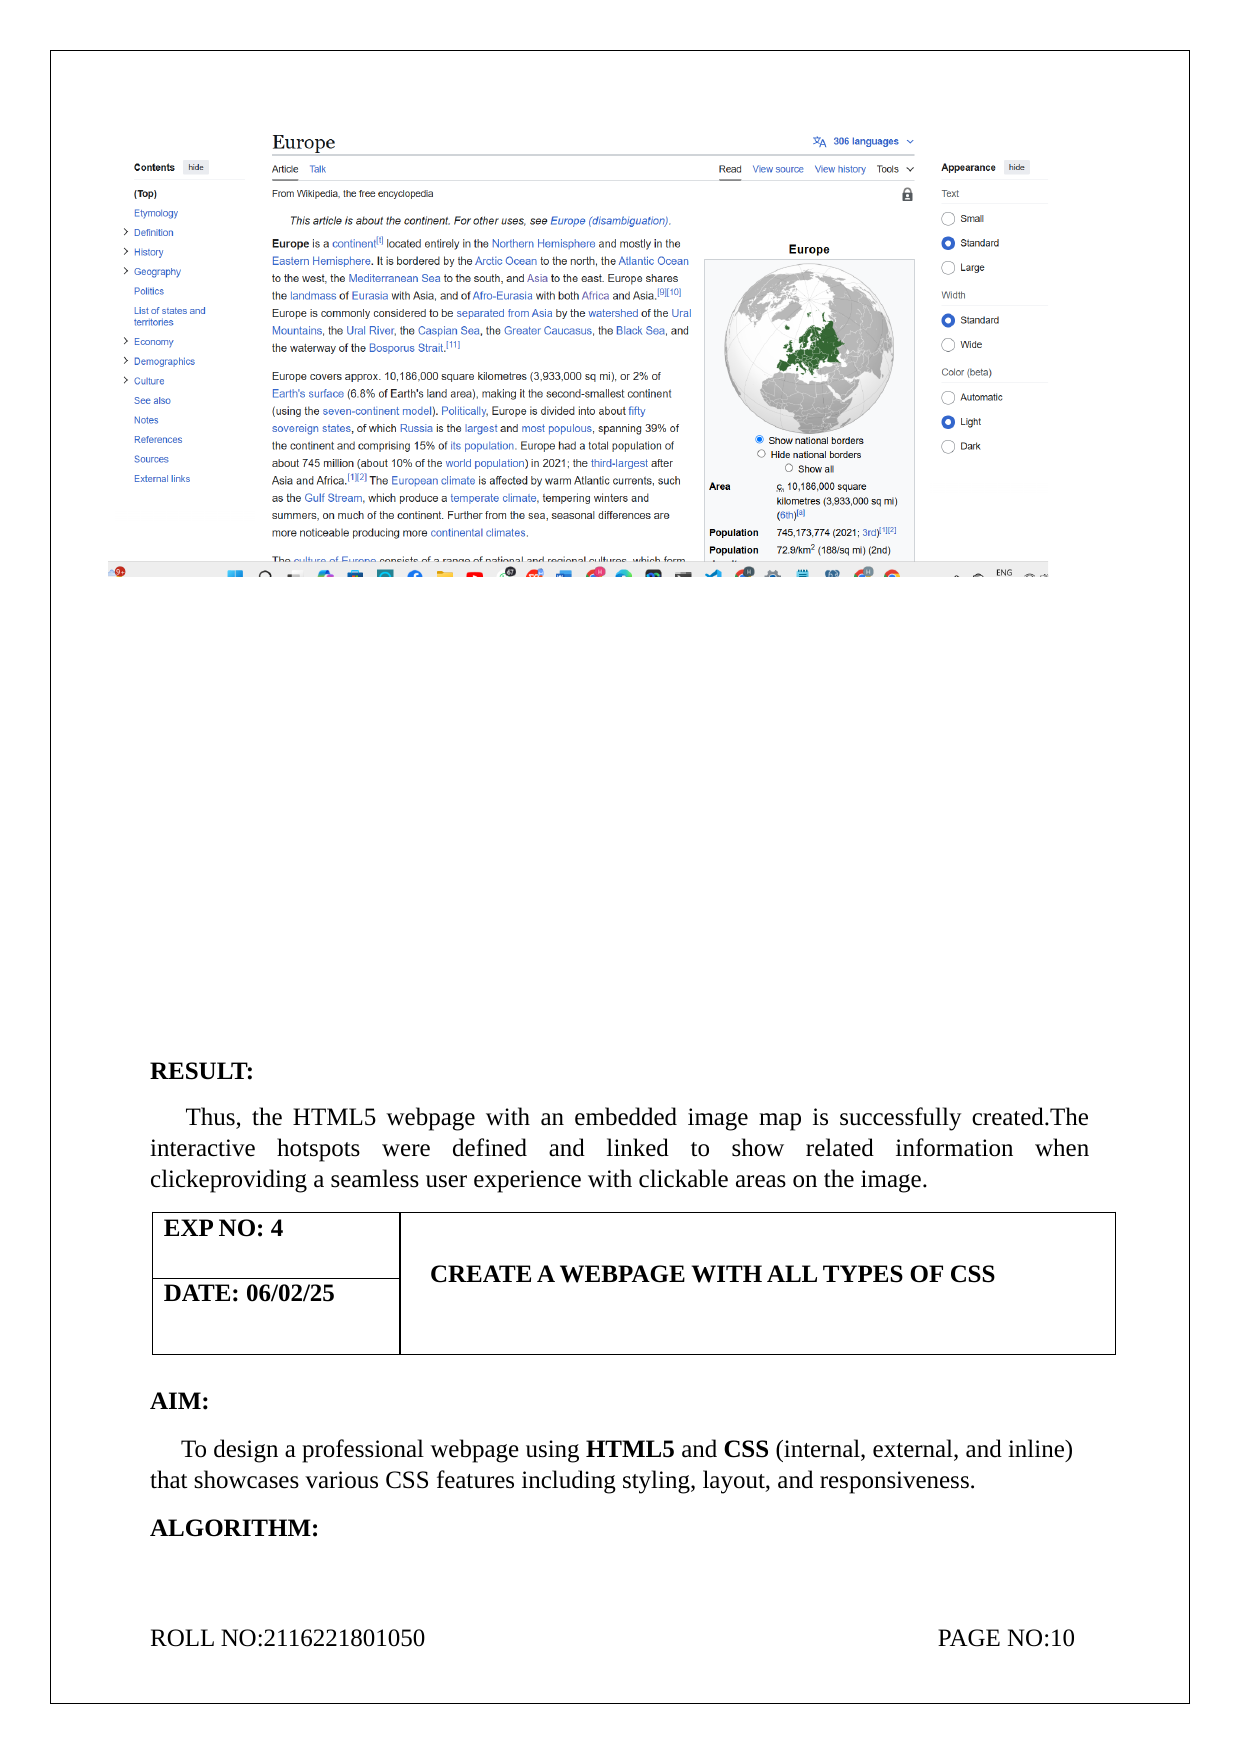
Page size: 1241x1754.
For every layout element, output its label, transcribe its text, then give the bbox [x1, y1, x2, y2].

text To design a professional webpage using HTML5 and CSS (internal, external, and inline) that showcases various CSS features including styling, layout, and responsiveness. [150, 1434, 1090, 1494]
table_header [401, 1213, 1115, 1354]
picture [108, 114, 1049, 577]
text Thus, the HTML5 webpage with an embedded image map is successfully created.The interactive hotspots were defined and linked to show related information when clickeproviding a seamless user experience with clickable areas on the image. [150, 1102, 1090, 1193]
text RESULT: [150, 1056, 1090, 1085]
text ALGORITHM: [150, 1513, 1090, 1541]
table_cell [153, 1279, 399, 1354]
text AIM: [150, 1355, 1090, 1415]
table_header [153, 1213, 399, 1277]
